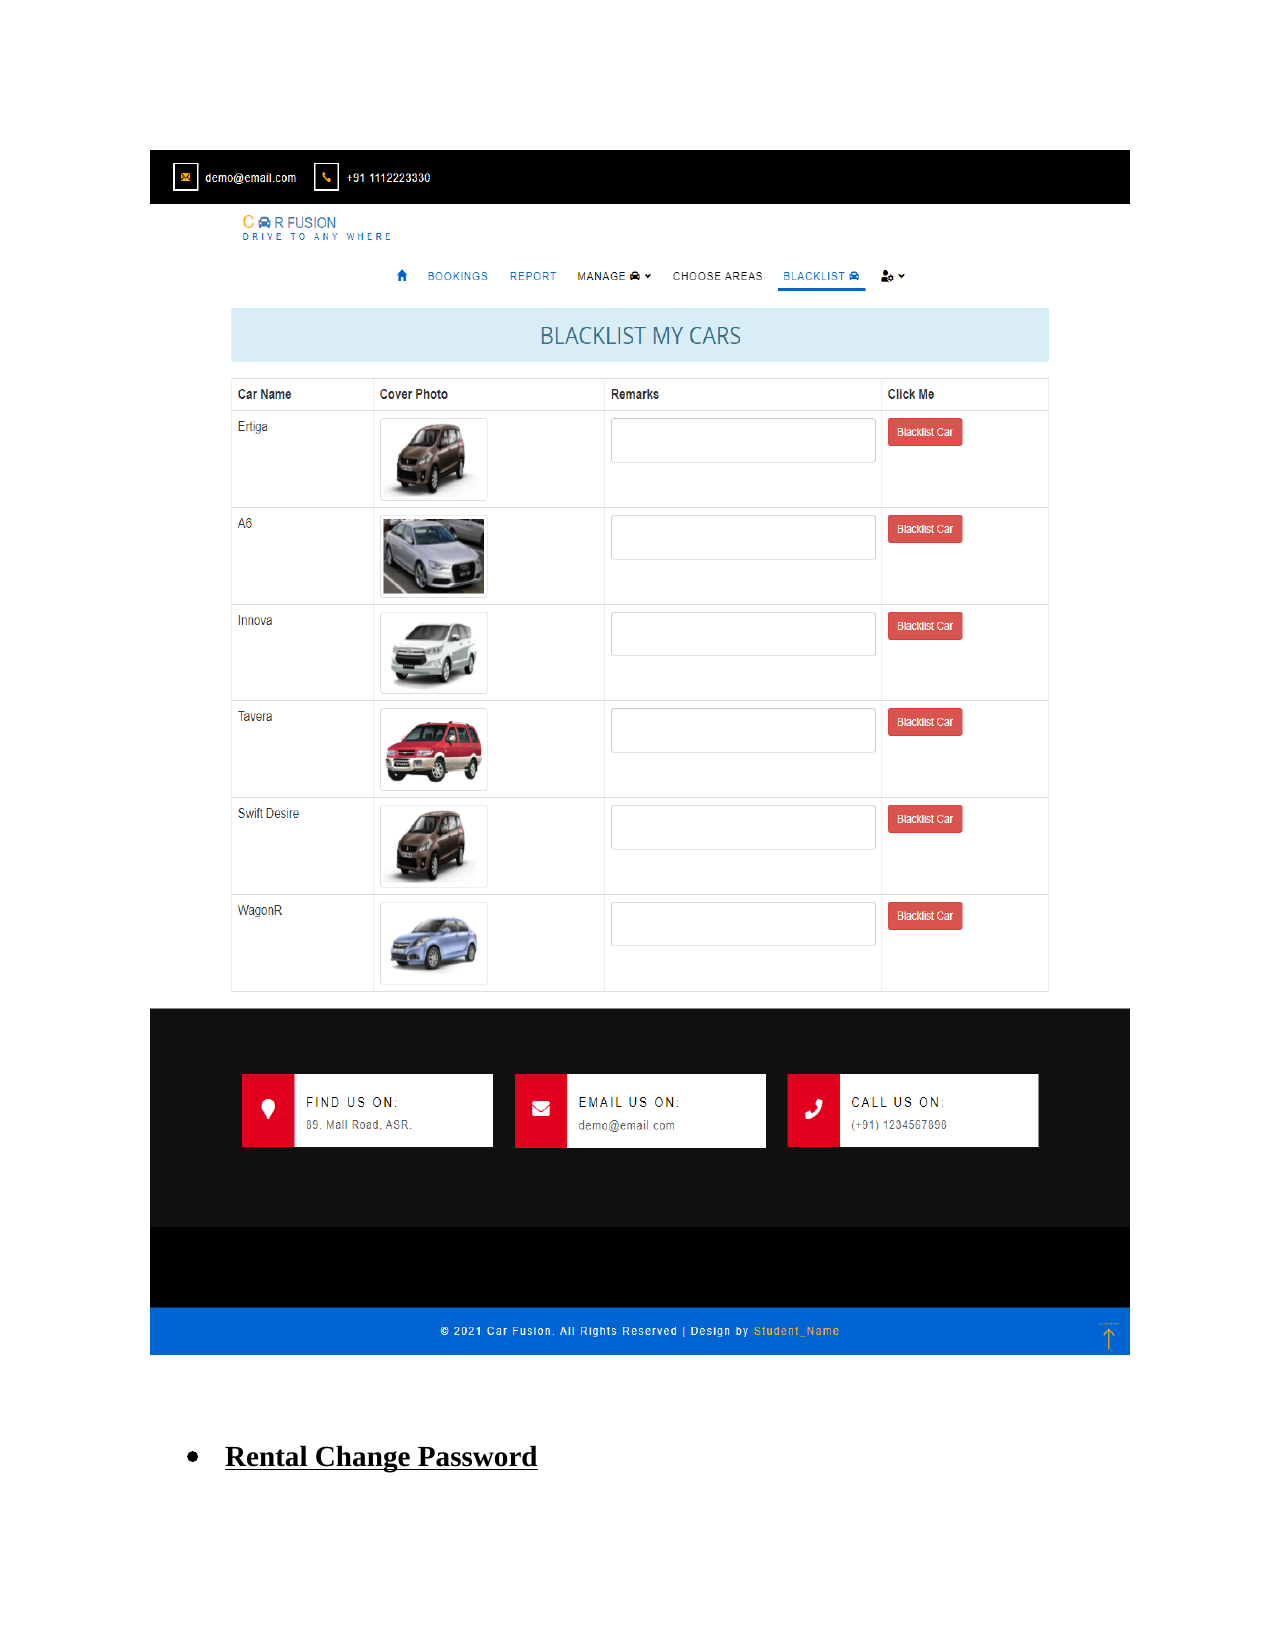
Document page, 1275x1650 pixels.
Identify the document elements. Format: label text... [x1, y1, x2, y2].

picture [150, 150, 1130, 1356]
list Rental Change Password [187, 1439, 1125, 1473]
